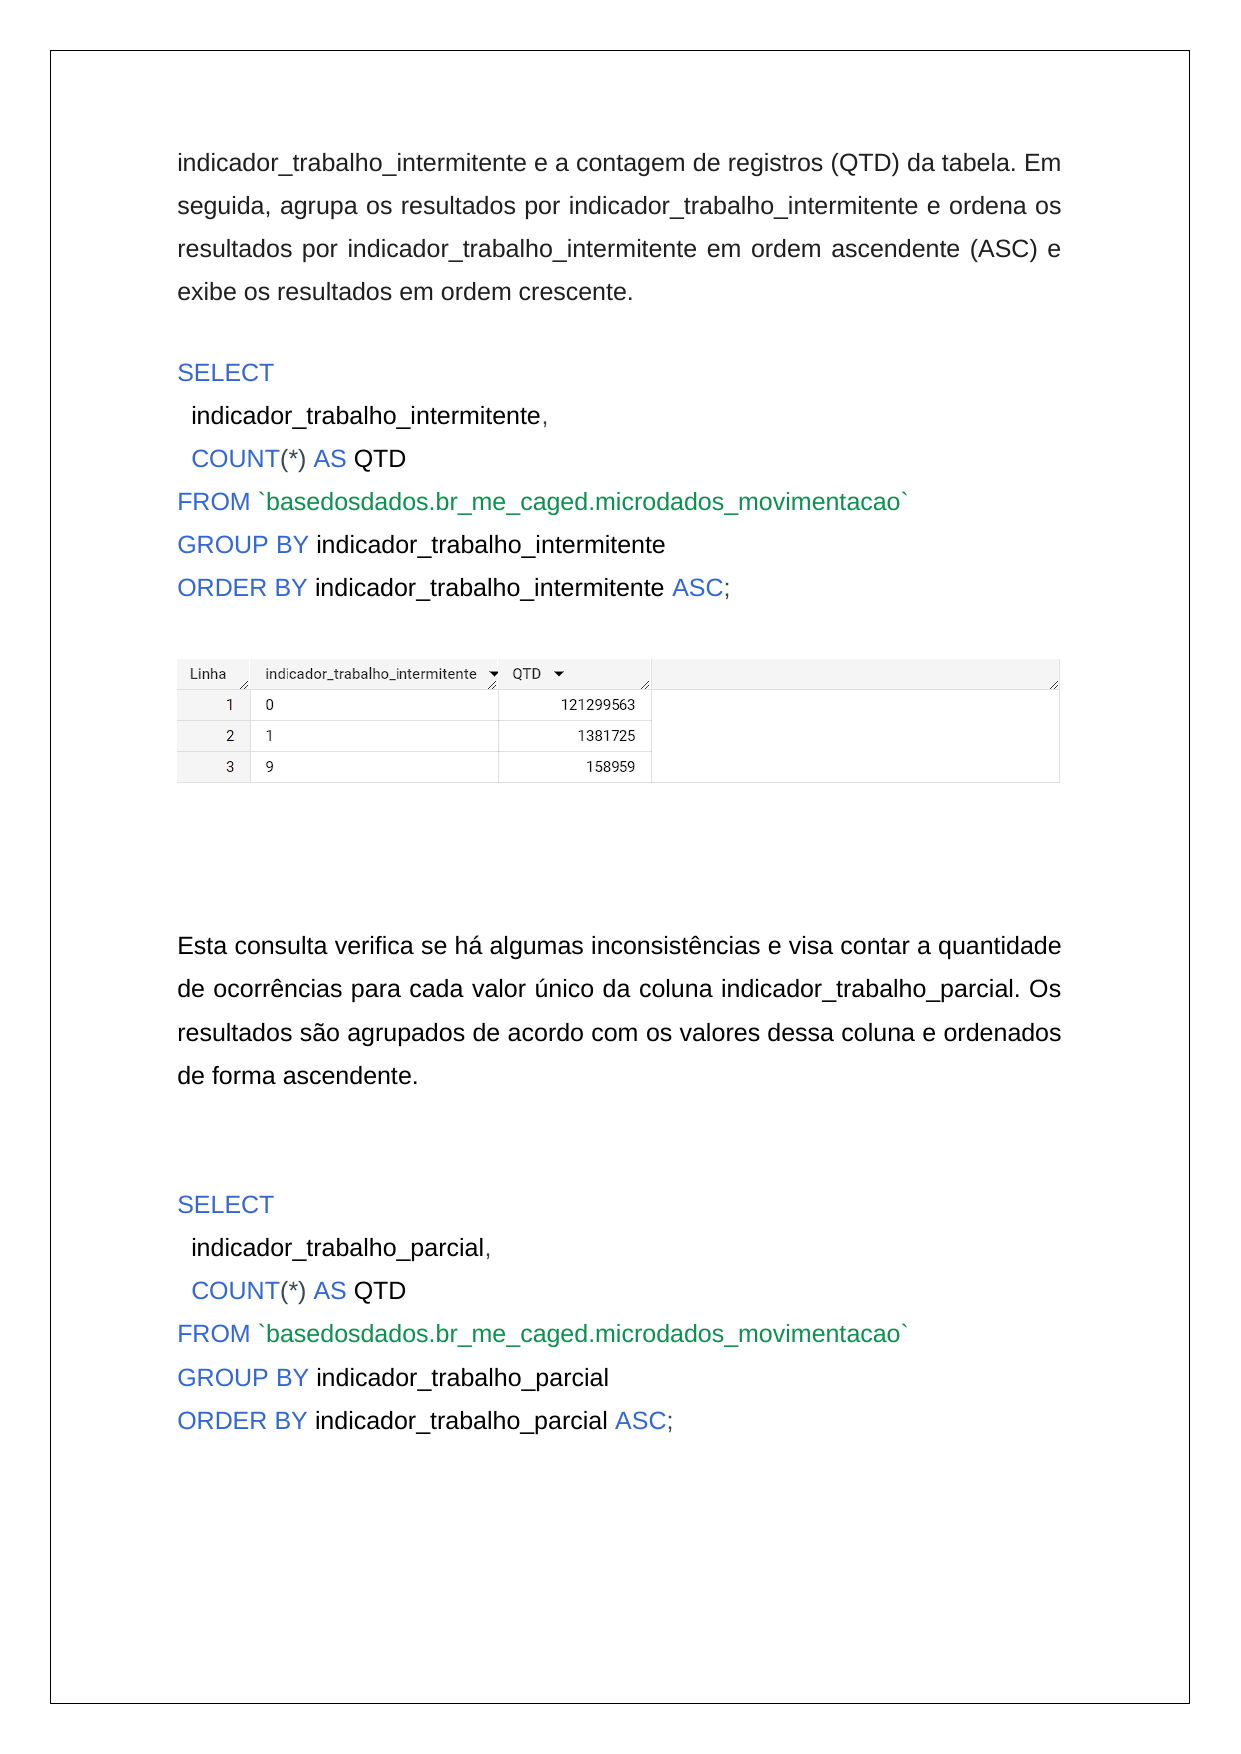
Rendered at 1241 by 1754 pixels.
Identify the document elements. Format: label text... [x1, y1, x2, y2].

text GROUP BY indicador_trabalho_intermitente [177, 530, 1063, 559]
text Esta consulta verifica se há algumas inconsistências e visa contar a quantidade de ocorrências para cada valor único da coluna indicador_trabalho_parcial. Os resultados são agrupados de acordo com os valores dessa coluna e ordenados de forma ascendente. [177, 931, 1063, 1089]
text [177, 148, 1063, 306]
text GROUP BY indicador_trabalho_parcial [177, 1363, 1063, 1391]
text FROM `basedosdados.br_me_caged.microdados_movimentacao` [177, 487, 1063, 516]
text COUNT(*) AS QTD [177, 444, 1063, 473]
text SELECT [177, 1190, 1063, 1219]
text ORDER BY indicador_trabalho_intermitente ASC; [177, 573, 1063, 602]
text SELECT [177, 358, 1063, 386]
text ORDER BY indicador_trabalho_parcial ASC; [177, 1406, 1063, 1434]
text FROM `basedosdados.br_me_caged.microdados_movimentacao` [177, 1319, 1063, 1348]
text COUNT(*) AS QTD [177, 1276, 1063, 1305]
picture [177, 659, 1063, 789]
text indicador_trabalho_intermitente, [177, 401, 1063, 429]
text indicador_trabalho_parcial, [177, 1233, 1063, 1262]
